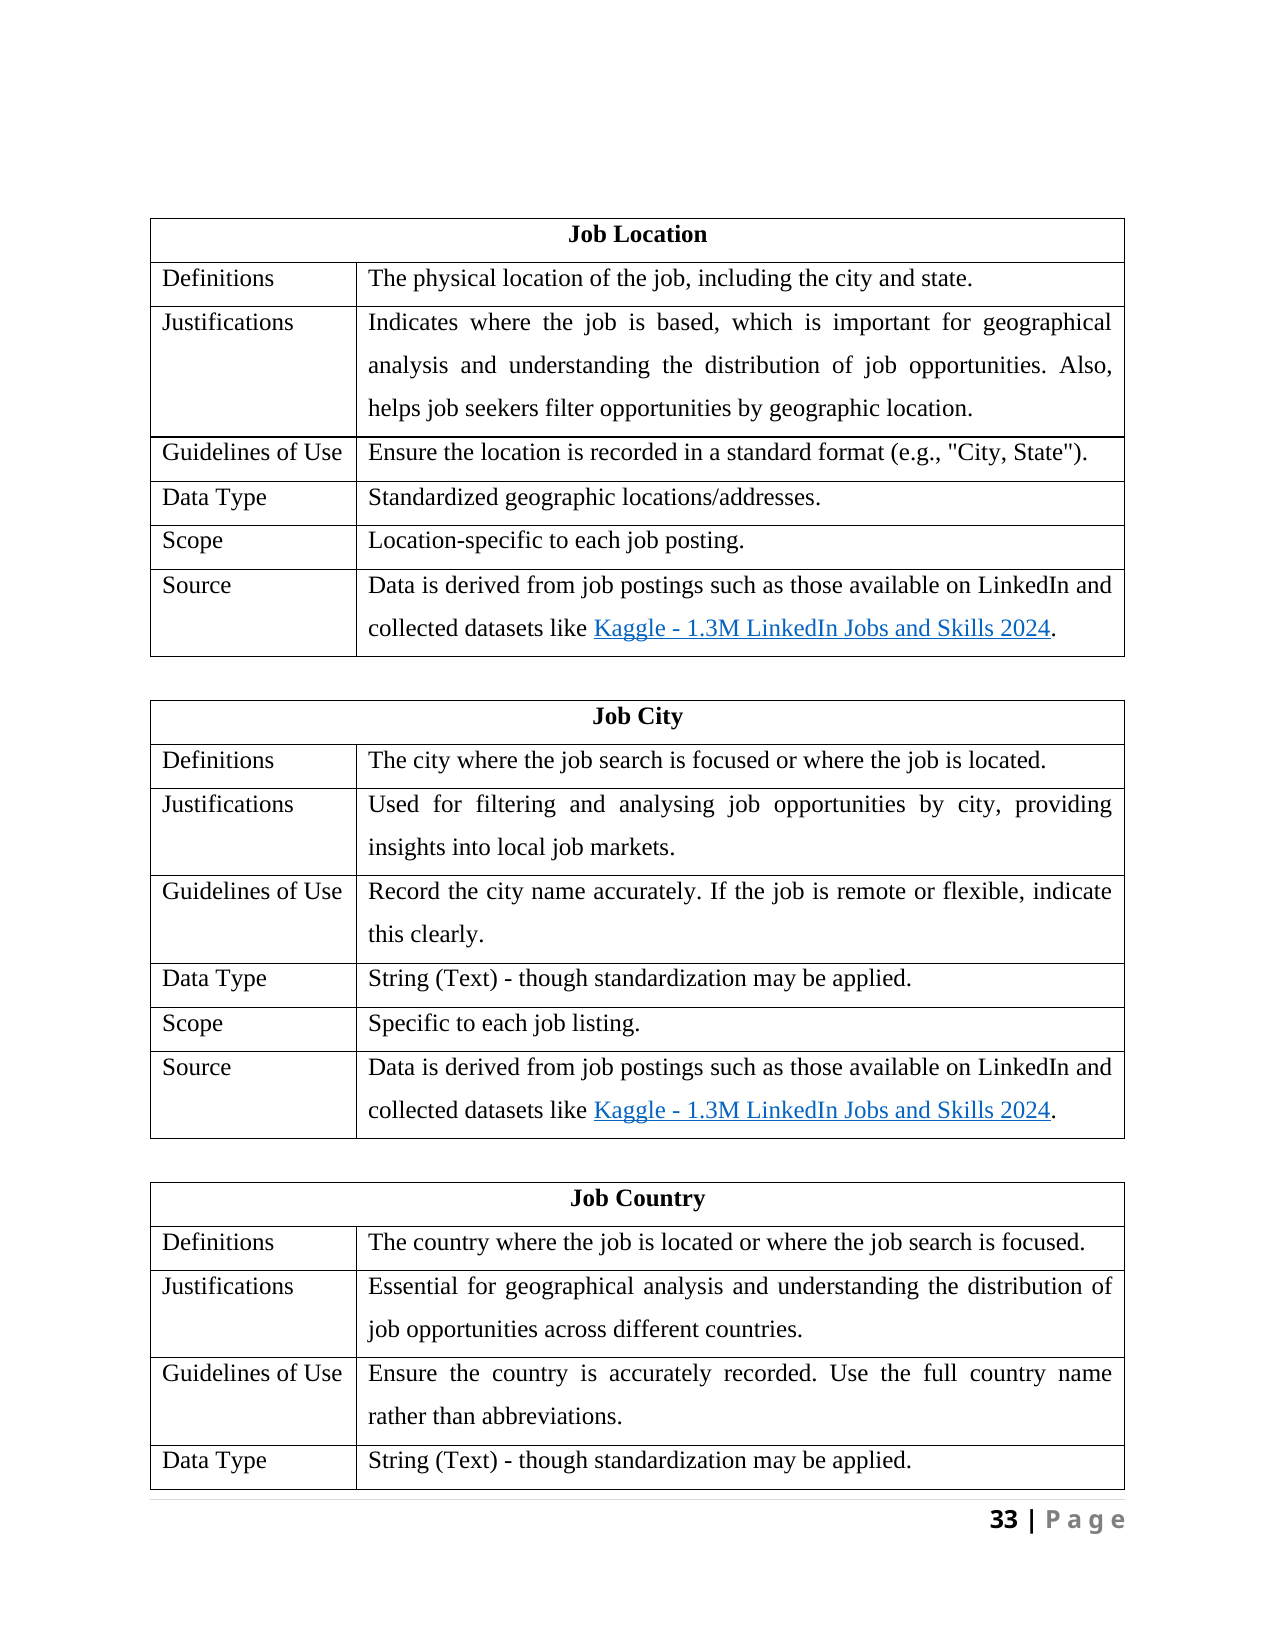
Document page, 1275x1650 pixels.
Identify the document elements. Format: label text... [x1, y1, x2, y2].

table_cell Scope [151, 1008, 356, 1051]
table_cell String (Text) - though standardization may be applied. [357, 964, 1124, 1007]
table_cell Location-specific to each job posting. [357, 526, 1124, 569]
table_cell Definitions [151, 1227, 356, 1270]
table_cell Used for filtering and analysing job opportunities by city, providing insights into local job markets. [357, 789, 1124, 875]
table_cell Justifications [151, 1271, 356, 1357]
table_cell Ensure the country is accurately recorded. Use the full country name rather than abbreviations. [357, 1358, 1124, 1444]
table_cell The country where the job is located or where the job search is focused. [357, 1227, 1124, 1270]
table_cell Specific to each job listing. [357, 1008, 1124, 1051]
table_cell Definitions [151, 263, 356, 306]
table_cell The physical location of the job, including the city and state. [357, 263, 1124, 306]
table_cell Justifications [151, 307, 356, 436]
table_cell Essential for geographical analysis and understanding the distribution of job opportunities across different countries. [357, 1271, 1124, 1357]
table_header Job Country [151, 1183, 1124, 1226]
table_cell Ensure the location is recorded in a standard format (e.g., "City, State"). [357, 438, 1124, 481]
table_cell Data Type [151, 482, 356, 524]
table_cell The city where the job search is focused or where the job is located. [357, 745, 1124, 788]
table_cell Standardized geographic locations/addresses. [357, 482, 1124, 524]
table_cell Guidelines of Use [151, 876, 356, 962]
table_cell Data is derived from job postings such as those available on LinkedIn and collected datasets like Kaggle - 1.3M LinkedIn Jobs and Skills 2024. [357, 570, 1124, 656]
table_cell Source [151, 570, 356, 656]
table_cell Justifications [151, 789, 356, 875]
table_header Job City [151, 701, 1124, 744]
table_header Job Location [151, 219, 1124, 262]
table_cell Guidelines of Use [151, 1358, 356, 1444]
table_cell Scope [151, 526, 356, 569]
table_cell Definitions [151, 745, 356, 788]
table_cell Guidelines of Use [151, 438, 356, 481]
table_cell Data Type [151, 1446, 356, 1488]
table_cell Indicates where the job is based, which is important for geographical analysis and understanding the distribution of job opportunities. Also, helps job seekers filter opportunities by geographic location. [357, 307, 1124, 436]
table_cell Source [151, 1052, 356, 1138]
table_cell Record the city name accurately. If the job is remote or flexible, indicate this clearly. [357, 876, 1124, 962]
table_cell String (Text) - though standardization may be applied. [357, 1446, 1124, 1488]
table_cell Data is derived from job postings such as those available on LinkedIn and collected datasets like Kaggle - 1.3M LinkedIn Jobs and Skills 2024. [357, 1052, 1124, 1138]
table_cell Data Type [151, 964, 356, 1007]
